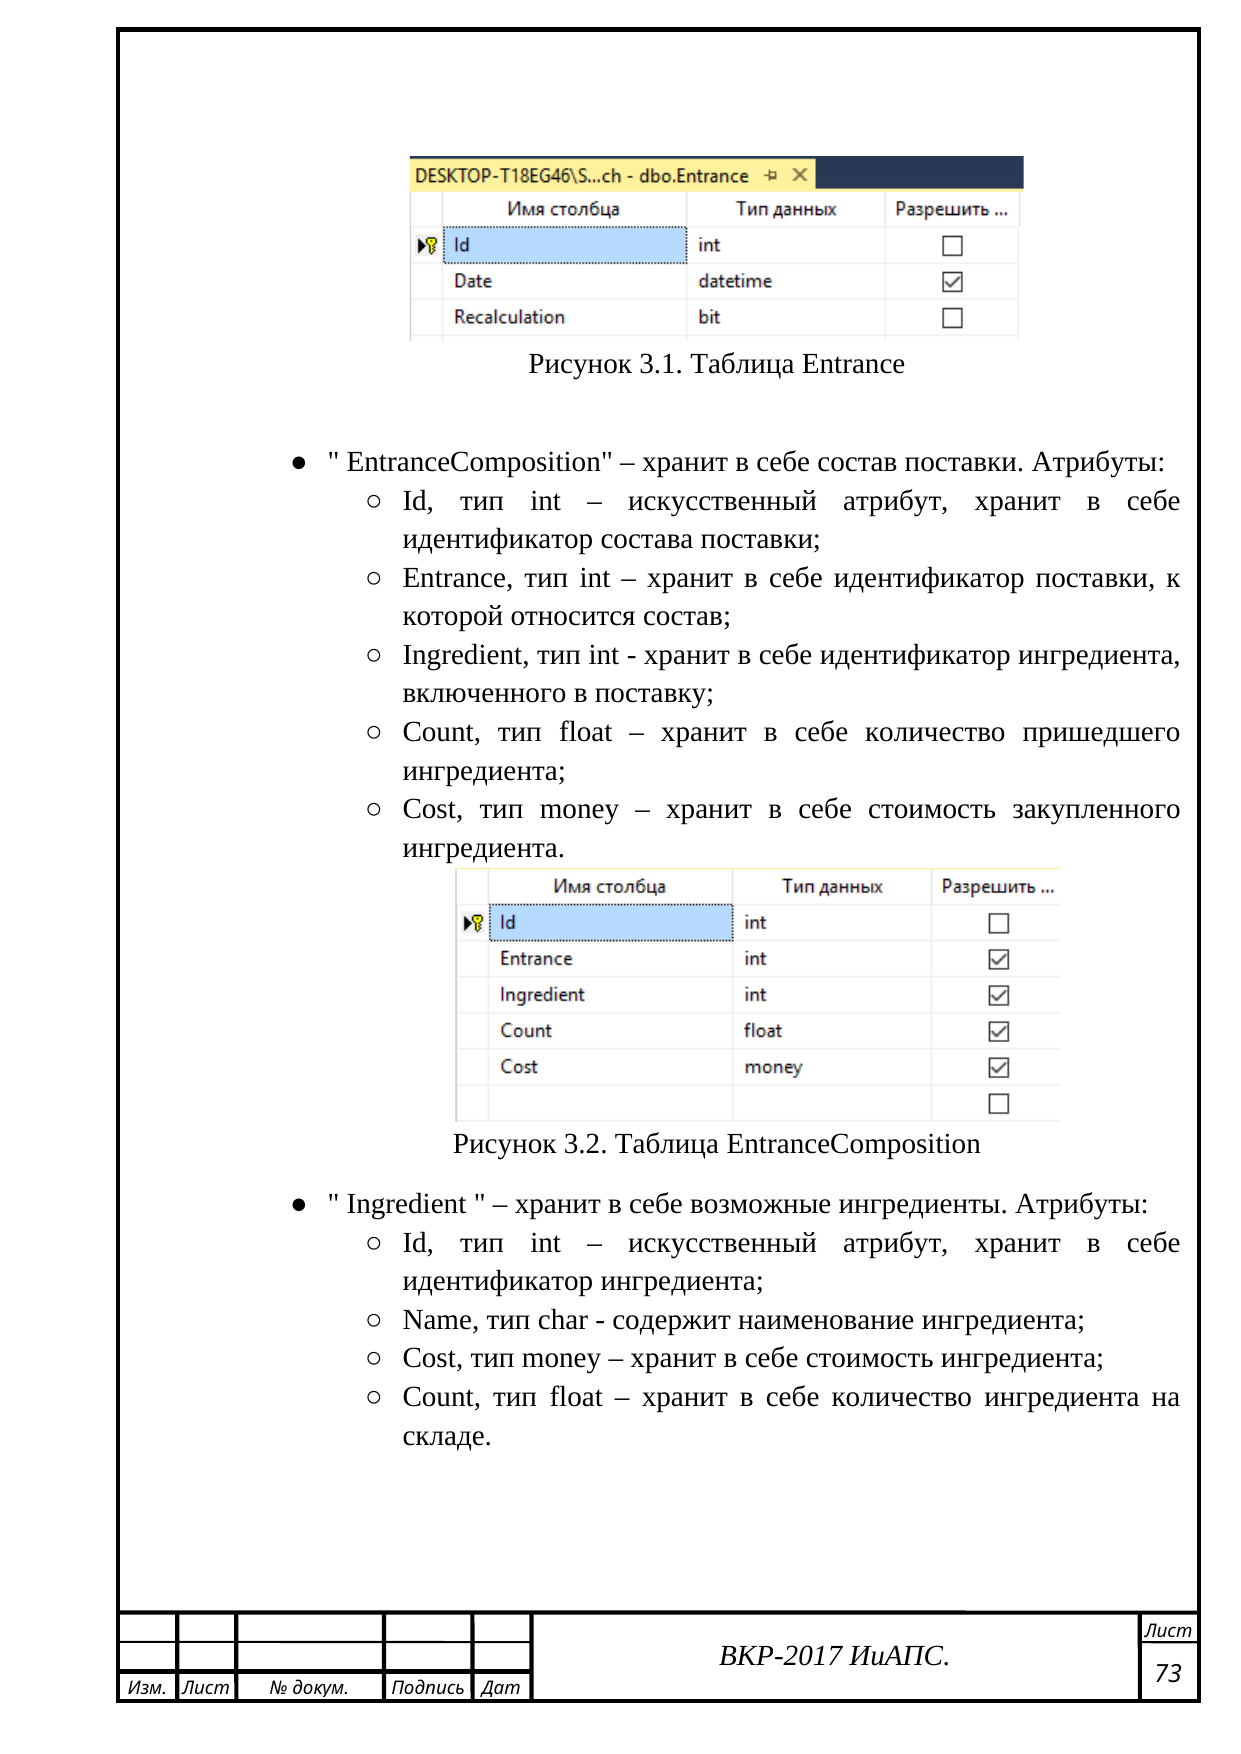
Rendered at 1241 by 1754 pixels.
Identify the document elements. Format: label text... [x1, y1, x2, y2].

list Entrance, тип int – хранит в себе идентификатор поставки, к которой относится состав; [365, 560, 1181, 632]
list Count, тип float – хранит в себе количество ингредиента на складе. [365, 1379, 1181, 1451]
list Id, тип int – искусственный атрибут, хранит в себе идентификатор состава поставки; [365, 483, 1181, 555]
list " EntranceComposition" – хранит в себе состав поставки. Атрибуты: [290, 444, 1181, 478]
picture [455, 868, 1061, 1122]
list Count, тип float – хранит в себе количество пришедшего ингредиента; [365, 714, 1181, 786]
list " Ingredient " – хранит в себе возможные ингредиенты. Атрибуты: [290, 1186, 1181, 1220]
list Id, тип int – искусственный атрибут, хранит в себе идентификатор ингредиента; [365, 1225, 1181, 1297]
list Ingredient, тип int - хранит в себе идентификатор ингредиента, включенного в поставку; [365, 637, 1181, 709]
list Cost, тип money – хранит в себе стоимость ингредиента; [365, 1341, 1181, 1374]
text Рисунок 3.1. Таблица Entrance [252, 346, 1181, 379]
text Рисунок 3.2. Таблица EntranceComposition [252, 1127, 1181, 1160]
picture [409, 156, 1024, 341]
list Cost, тип money – хранит в себе стоимость закупленного ингредиента. [365, 791, 1181, 863]
list Name, тип char - содержит наименование ингредиента; [365, 1302, 1181, 1336]
